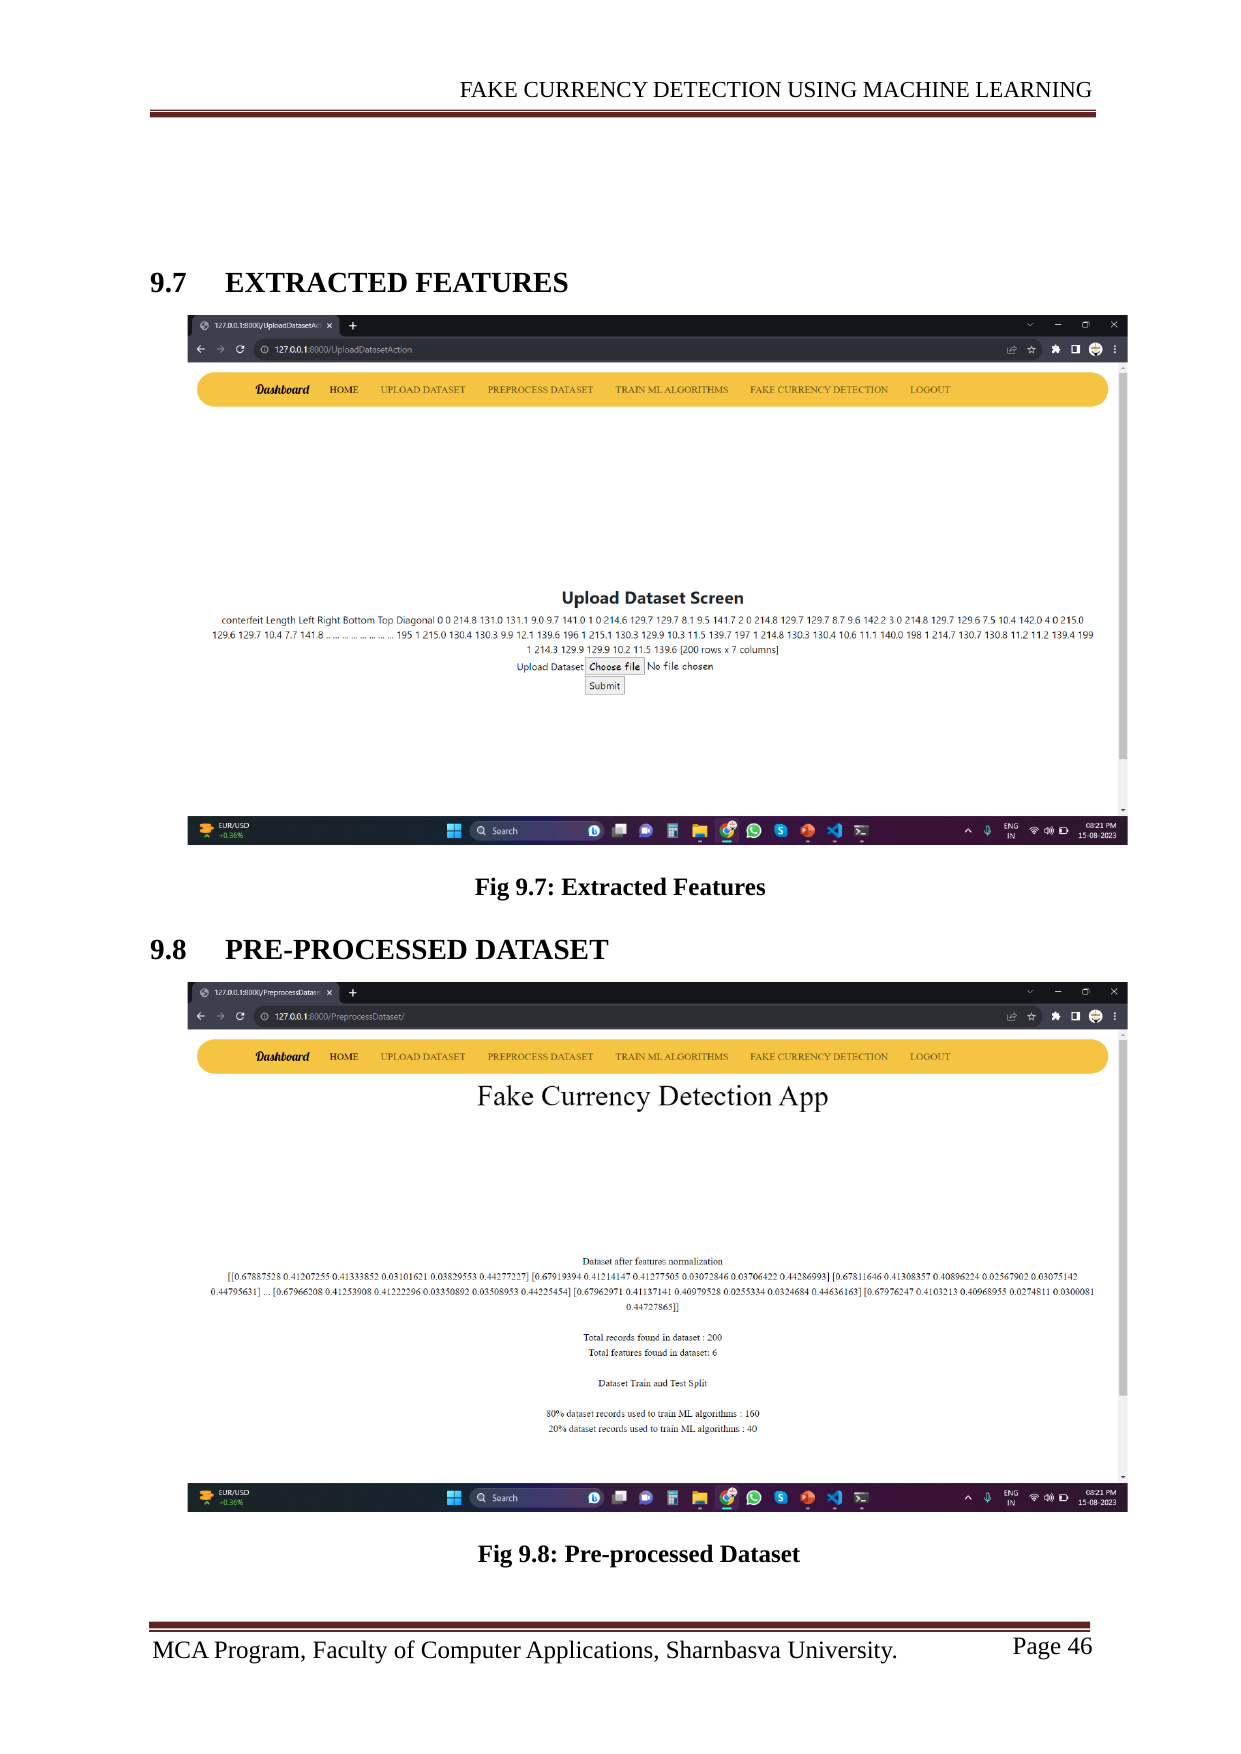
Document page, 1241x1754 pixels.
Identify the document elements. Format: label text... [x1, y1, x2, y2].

list PRE-PROCESSED DATASET [150, 932, 1090, 966]
list Fig 9.8: Pre-processed Dataset [187, 1539, 1090, 1568]
picture [187, 982, 1128, 1512]
list EXTRACTED FEATURES [150, 265, 1090, 298]
picture [187, 315, 1128, 845]
text Fig 9.7: Extracted Features [150, 872, 1090, 901]
